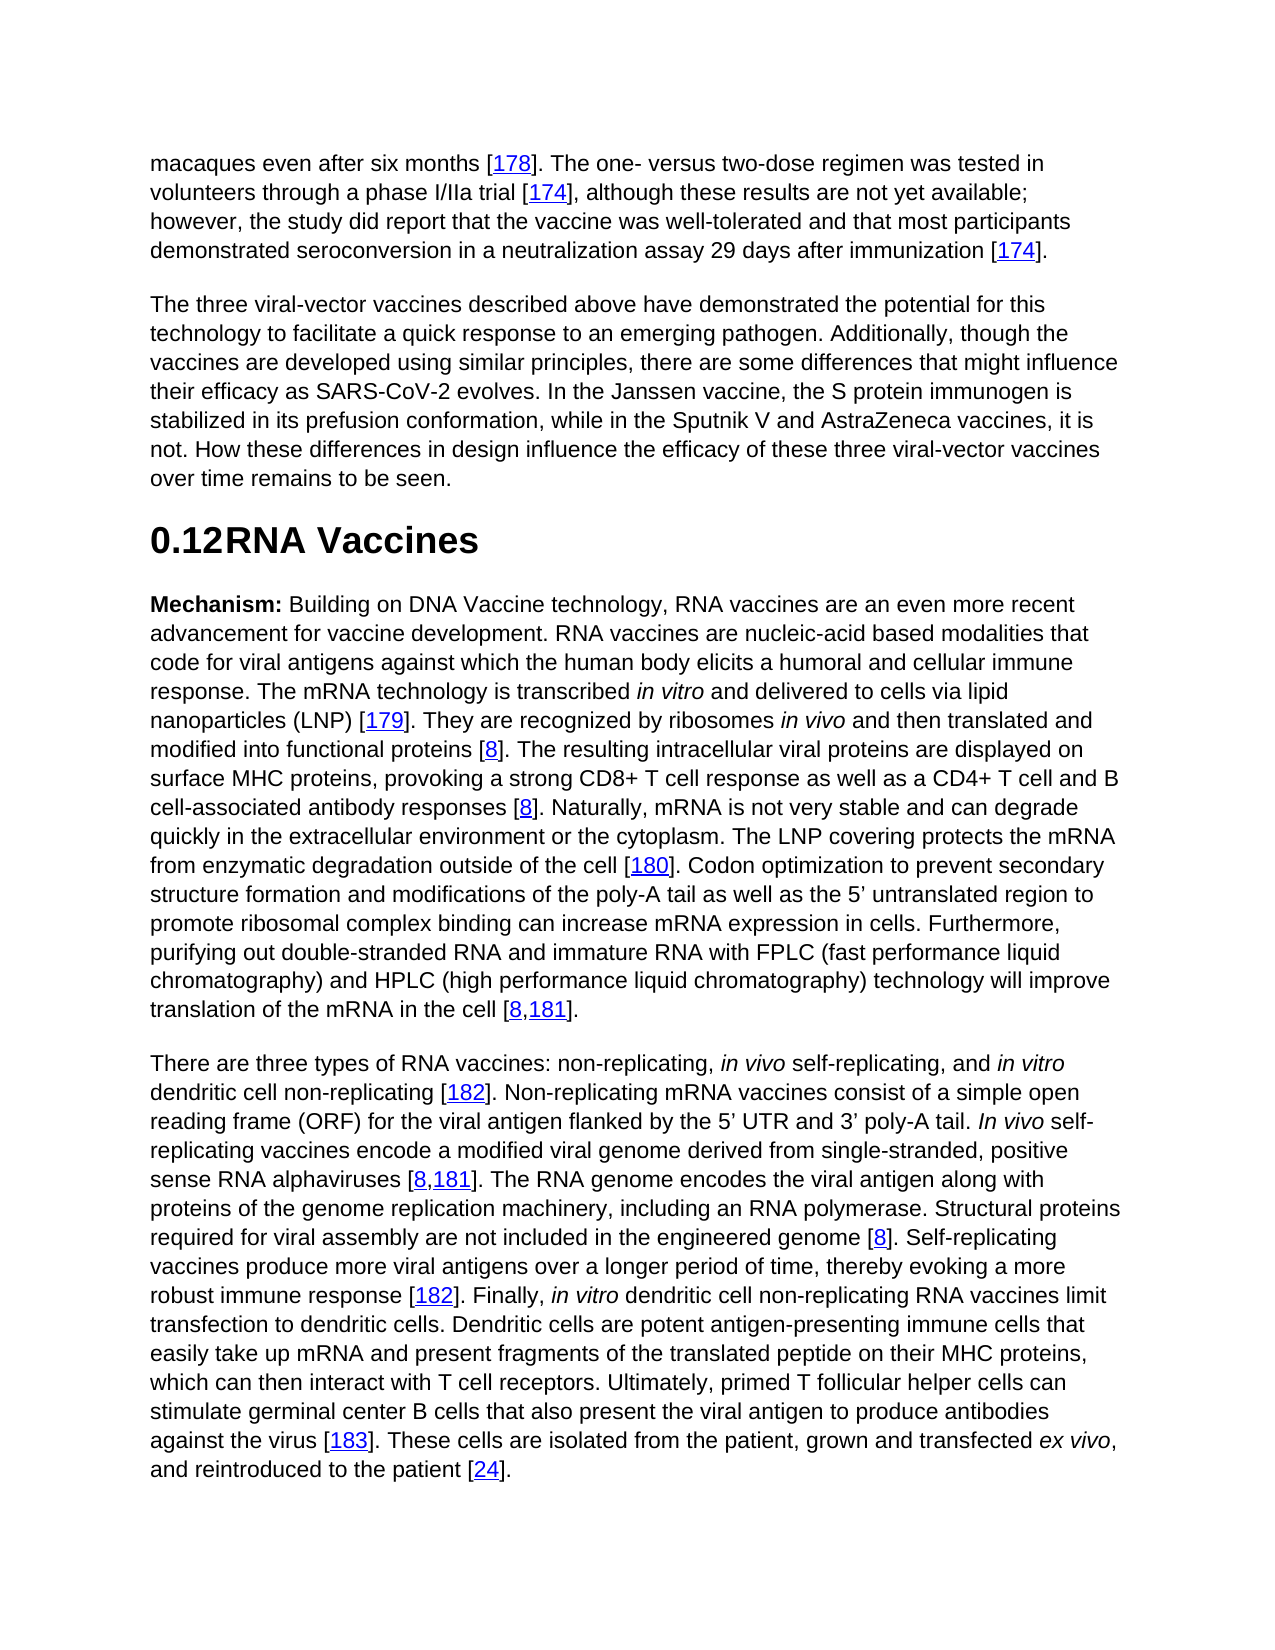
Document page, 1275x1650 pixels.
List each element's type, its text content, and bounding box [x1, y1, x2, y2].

text The three viral-vector vaccines described above have demonstrated the potential for this technology to facilitate a quick response to an emerging pathogen. Additionally, though the vaccines are developed using similar principles, there are some differences that might influence their efficacy as SARS-CoV-2 evolves. In the Janssen vaccine, the S protein immunogen is stabilized in its prefusion conformation, while in the Sputnik V and AstraZeneca vaccines, it is not. How these differences in design influence the efficacy of these three viral-vector vaccines over time remains to be seen. [150, 291, 1125, 491]
text Mechanism: Building on DNA Vaccine technology, RNA vaccines are an even more recent advancement for vaccine development. RNA vaccines are nucleic-acid based modalities that code for viral antigens against which the human body elicits a humoral and cellular immune response. The mRNA technology is transcribed in vitro and delivered to cells via lipid nanoparticles (LNP) [179]. They are recognized by ribosomes in vivo and then translated and modified into functional proteins [8]. The resulting intracellular viral proteins are displayed on surface MHC proteins, provoking a strong CD8+ T cell response as well as a CD4+ T cell and B cell-associated antibody responses [8]. Naturally, mRNA is not very stable and can degrade quickly in the extracellular environment or the cytoplasm. The LNP covering protects the mRNA from enzymatic degradation outside of the cell [180]. Codon optimization to prevent secondary structure formation and modifications of the poly-A tail as well as the 5’ untranslated region to promote ribosomal complex binding can increase mRNA expression in cells. Furthermore, purifying out double-stranded RNA and immature RNA with FPLC (fast performance liquid chromatography) and HPLC (high performance liquid chromatography) technology will improve translation of the mRNA in the cell [8,181]. [150, 591, 1125, 1023]
subtitle 0.12 RNA Vaccines [150, 518, 1125, 562]
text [150, 150, 1125, 263]
text There are three types of RNA vaccines: non-replicating, in vivo self-replicating, and in vitro dendritic cell non-replicating [182]. Non-replicating mRNA vaccines consist of a simple open reading frame (ORF) for the viral antigen flanked by the 5’ UTR and 3’ poly-A tail. In vivo self-replicating vaccines encode a modified viral genome derived from single-stranded, positive sense RNA alphaviruses [8,181]. The RNA genome encodes the viral antigen along with proteins of the genome replication machinery, including an RNA polymerase. Structural proteins required for viral assembly are not included in the engineered genome [8]. Self-replicating vaccines produce more viral antigens over a longer period of time, thereby evoking a more robust immune response [182]. Finally, in vitro dendritic cell non-replicating RNA vaccines limit transfection to dendritic cells. Dendritic cells are potent antigen-presenting immune cells that easily take up mRNA and present fragments of the translated peptide on their MHC proteins, which can then interact with T cell receptors. Ultimately, primed T follicular helper cells can stimulate germinal center B cells that also present the viral antigen to produce antibodies against the virus [183]. These cells are isolated from the patient, grown and transfected ex vivo, and reintroduced to the patient [24]. [150, 1050, 1125, 1482]
